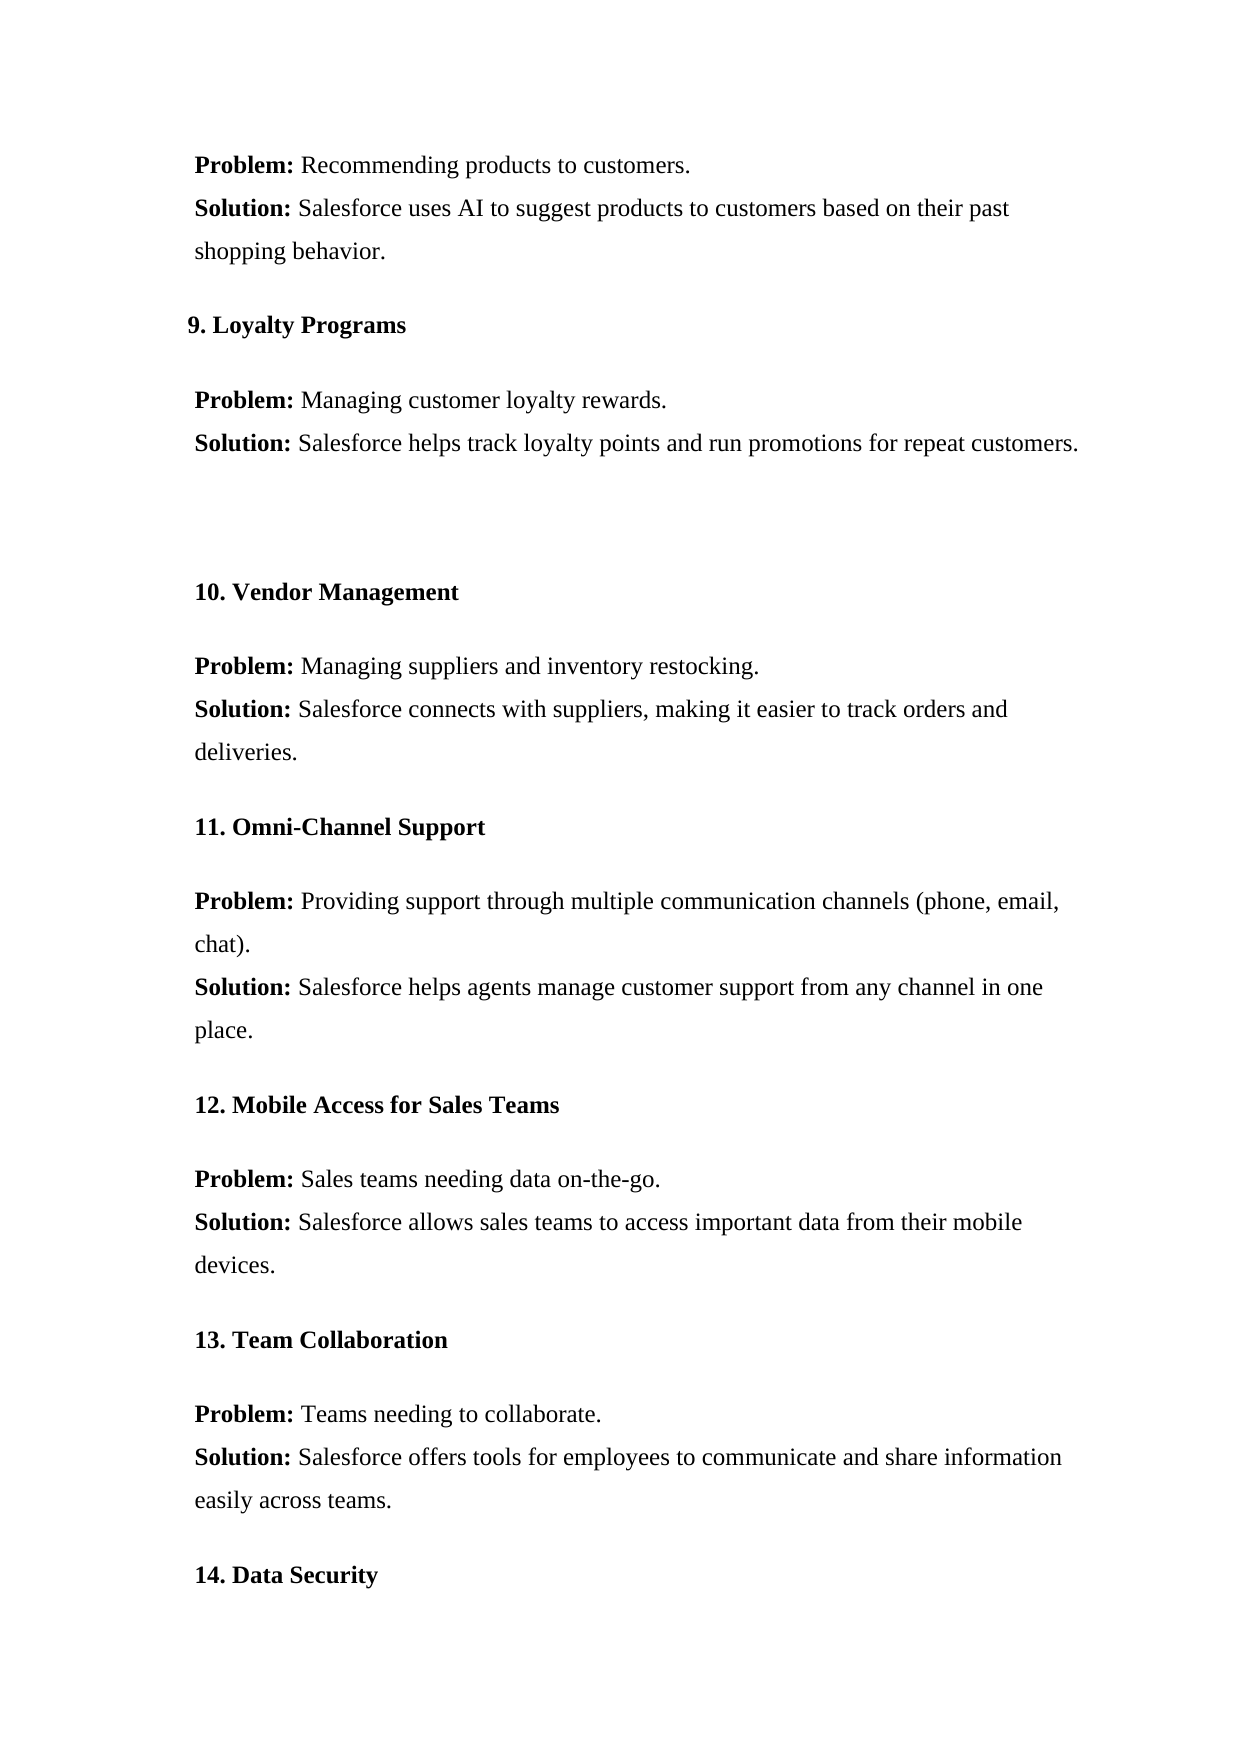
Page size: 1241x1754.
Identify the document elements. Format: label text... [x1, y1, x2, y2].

text Problem: Providing support through multiple communication channels (phone, email, chat). Solution: Salesforce helps agents manage customer support from any channel in one place. [194, 886, 1090, 1044]
text 14. Data Security [194, 1560, 1090, 1589]
text Problem: Managing customer loyalty rewards. Solution: Salesforce helps track loyalty points and run promotions for repeat customers. [194, 385, 1090, 457]
text 12. Mobile Access for Sales Teams [194, 1090, 1090, 1119]
text 10. Vendor Management [194, 577, 1090, 606]
text Problem: Recommending products to customers. Solution: Salesforce uses AI to suggest products to customers based on their past shopping behavior. [194, 150, 1090, 265]
text 13. Team Collaboration [194, 1325, 1090, 1354]
text Problem: Teams needing to collaborate. Solution: Salesforce offers tools for employees to communicate and share information easily across teams. [194, 1399, 1090, 1514]
text Problem: Sales teams needing data on-the-go. Solution: Salesforce allows sales teams to access important data from their mobile devices. [194, 1164, 1090, 1279]
text 11. Omni-Channel Support [194, 812, 1090, 841]
text 9. Loyalty Programs [150, 311, 1090, 339]
text Problem: Managing suppliers and inventory restocking. Solution: Salesforce connects with suppliers, making it easier to track orders and deliveries. [194, 651, 1090, 766]
